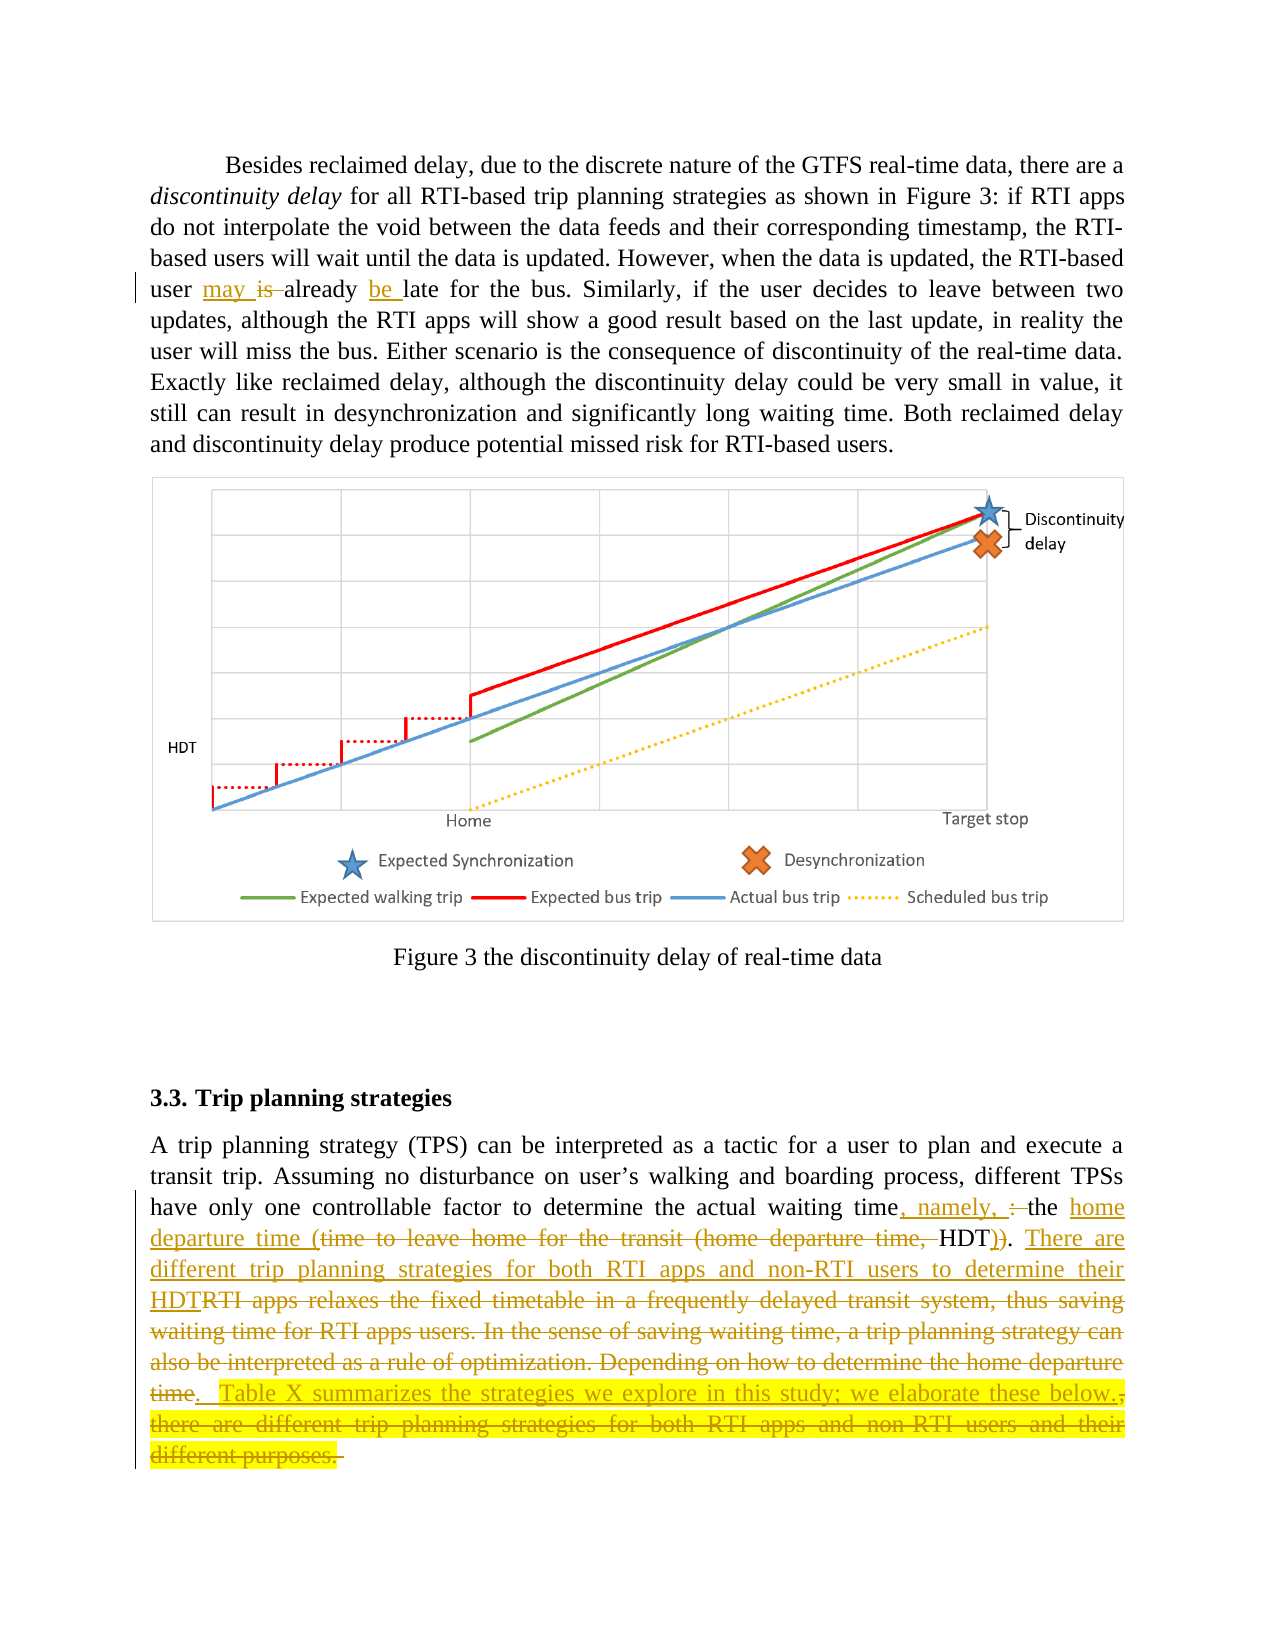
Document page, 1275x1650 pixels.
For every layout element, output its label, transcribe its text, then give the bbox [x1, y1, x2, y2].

list Trip planning strategies [150, 1083, 1125, 1112]
text Besides reclaimed delay, due to the discrete nature of the GTFS real-time data, there are a discontinuity delay for all RTI-based trip planning strategies as shown in Figure 3: if RTI apps do not interpolate the void between the data feeds and their corresponding timestamp, the RTI-based users will wait until the data is updated. However, when the data is updated, the RTI-based user already late for the bus. Similarly, if the user decides to leave between two updates, although the RTI apps will show a good result based on the last update, in reality the user will miss the bus. Either scenario is the consequence of discontinuity of the real-time data. Exactly like reclaimed delay, although the discontinuity delay could be very small in value, it still can result in desynchronization and significantly long waiting time. Both reclaimed delay and discontinuity delay produce potential missed risk for RTI-based users. [150, 150, 1125, 458]
text Figure 3 the discontinuity delay of real-time data [150, 942, 1125, 971]
text A trip planning strategy (TPS) can be interpreted as a tactic for a user to plan and execute a transit trip. Assuming no disturbance on user’s walking and boarding process, different TPSs have only one controllable factor to determine the actual waiting timethe HDT. [150, 1130, 1125, 1279]
text A trip planning strategy (TPS) can be interpreted as a tactic for a user to plan and execute a transit trip. Assuming no disturbance on user’s walking and boarding process, different TPSs have only one controllable factor to determine the actual waiting timethe HDT. [150, 1438, 1125, 1469]
picture [150, 477, 1125, 923]
text A trip planning strategy (TPS) can be interpreted as a tactic for a user to plan and execute a transit trip. Assuming no disturbance on user’s walking and boarding process, different TPSs have only one controllable factor to determine the actual waiting timethe HDT. [150, 1281, 1125, 1410]
